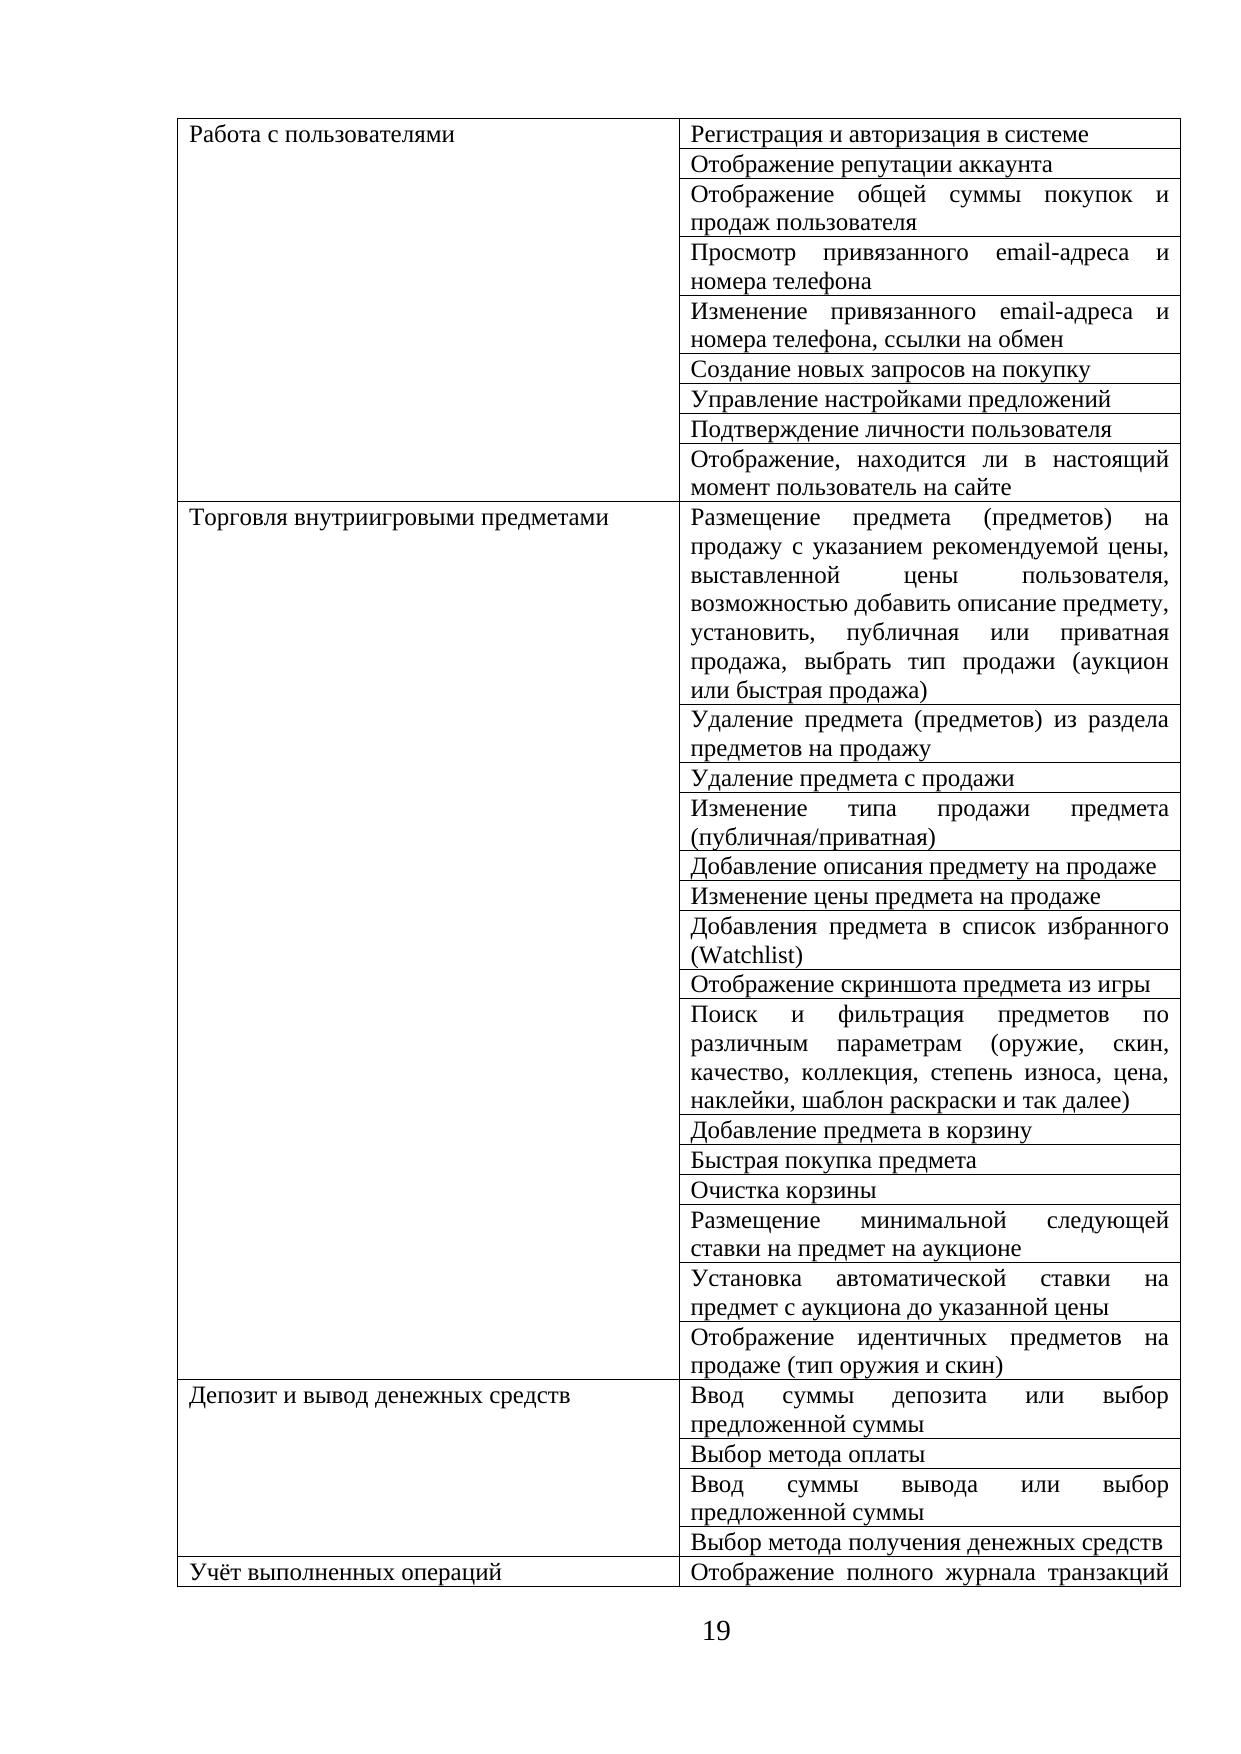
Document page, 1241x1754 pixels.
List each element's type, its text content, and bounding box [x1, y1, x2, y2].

table_cell Управление настройками предложений [680, 384, 1180, 413]
table_cell Создание новых запросов на покупку [680, 354, 1180, 383]
table_cell Поиск и фильтрация предметов по различным параметрам (оружие, скин, качество, коллекция, степень износа, цена, наклейки, шаблон раскраски и так далее) [680, 999, 1180, 1114]
table_cell Торговля внутриигровыми предметами [178, 502, 679, 1379]
table_cell Ввод суммы вывода или выбор предложенной суммы [680, 1469, 1180, 1526]
table_cell Просмотр привязанного email-адреса и номера телефона [680, 237, 1180, 295]
table_cell Регистрация и авторизация в системе [680, 119, 1180, 148]
table_cell Депозит и вывод денежных средств [178, 1380, 679, 1556]
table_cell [680, 1557, 1180, 1586]
table_cell Изменение привязанного email-адреса и номера телефона, ссылки на обмен [680, 296, 1180, 353]
table_cell Выбор метода оплаты [680, 1439, 1180, 1468]
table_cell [178, 1557, 679, 1586]
table_cell Ввод суммы депозита или выбор предложенной суммы [680, 1380, 1180, 1438]
table_cell Добавление предмета в корзину [680, 1115, 1180, 1144]
table_cell Добавление описания предмету на продаже [680, 851, 1180, 880]
table_cell Работа с пользователями [178, 119, 679, 501]
table_cell Отображение идентичных предметов на продаже (тип оружия и скин) [680, 1322, 1180, 1379]
table_cell Быстрая покупка предмета [680, 1145, 1180, 1174]
table_cell Размещение предмета (предметов) на продажу с указанием рекомендуемой цены, выставленной цены пользователя, возможностью добавить описание предмету, установить, публичная или приватная продажа, выбрать тип продажи (аукцион или быстрая продажа) [680, 502, 1180, 703]
table_cell Отображение общей суммы покупок и продаж пользователя [680, 179, 1180, 236]
table_cell Добавления предмета в список избранного (Watchlist) [680, 911, 1180, 968]
table_cell Выбор метода получения денежных средств [680, 1527, 1180, 1556]
table_cell Отображение, находится ли в настоящий момент пользователь на сайте [680, 444, 1180, 501]
table_cell Установка автоматической ставки на предмет с аукциона до указанной цены [680, 1263, 1180, 1321]
table_cell Изменение цены предмета на продаже [680, 881, 1180, 910]
table_cell Размещение минимальной следующей ставки на предмет на аукционе [680, 1205, 1180, 1262]
table_cell Изменение типа продажи предмета (публичная/приватная) [680, 793, 1180, 850]
table_cell Удаление предмета с продажи [680, 763, 1180, 792]
table_cell Отображение репутации аккаунта [680, 149, 1180, 178]
table_cell Очистка корзины [680, 1175, 1180, 1204]
table_cell Подтверждение личности пользователя [680, 414, 1180, 443]
table_cell Удаление предмета (предметов) из раздела предметов на продажу [680, 705, 1180, 762]
table_cell Отображение скриншота предмета из игры [680, 970, 1180, 998]
